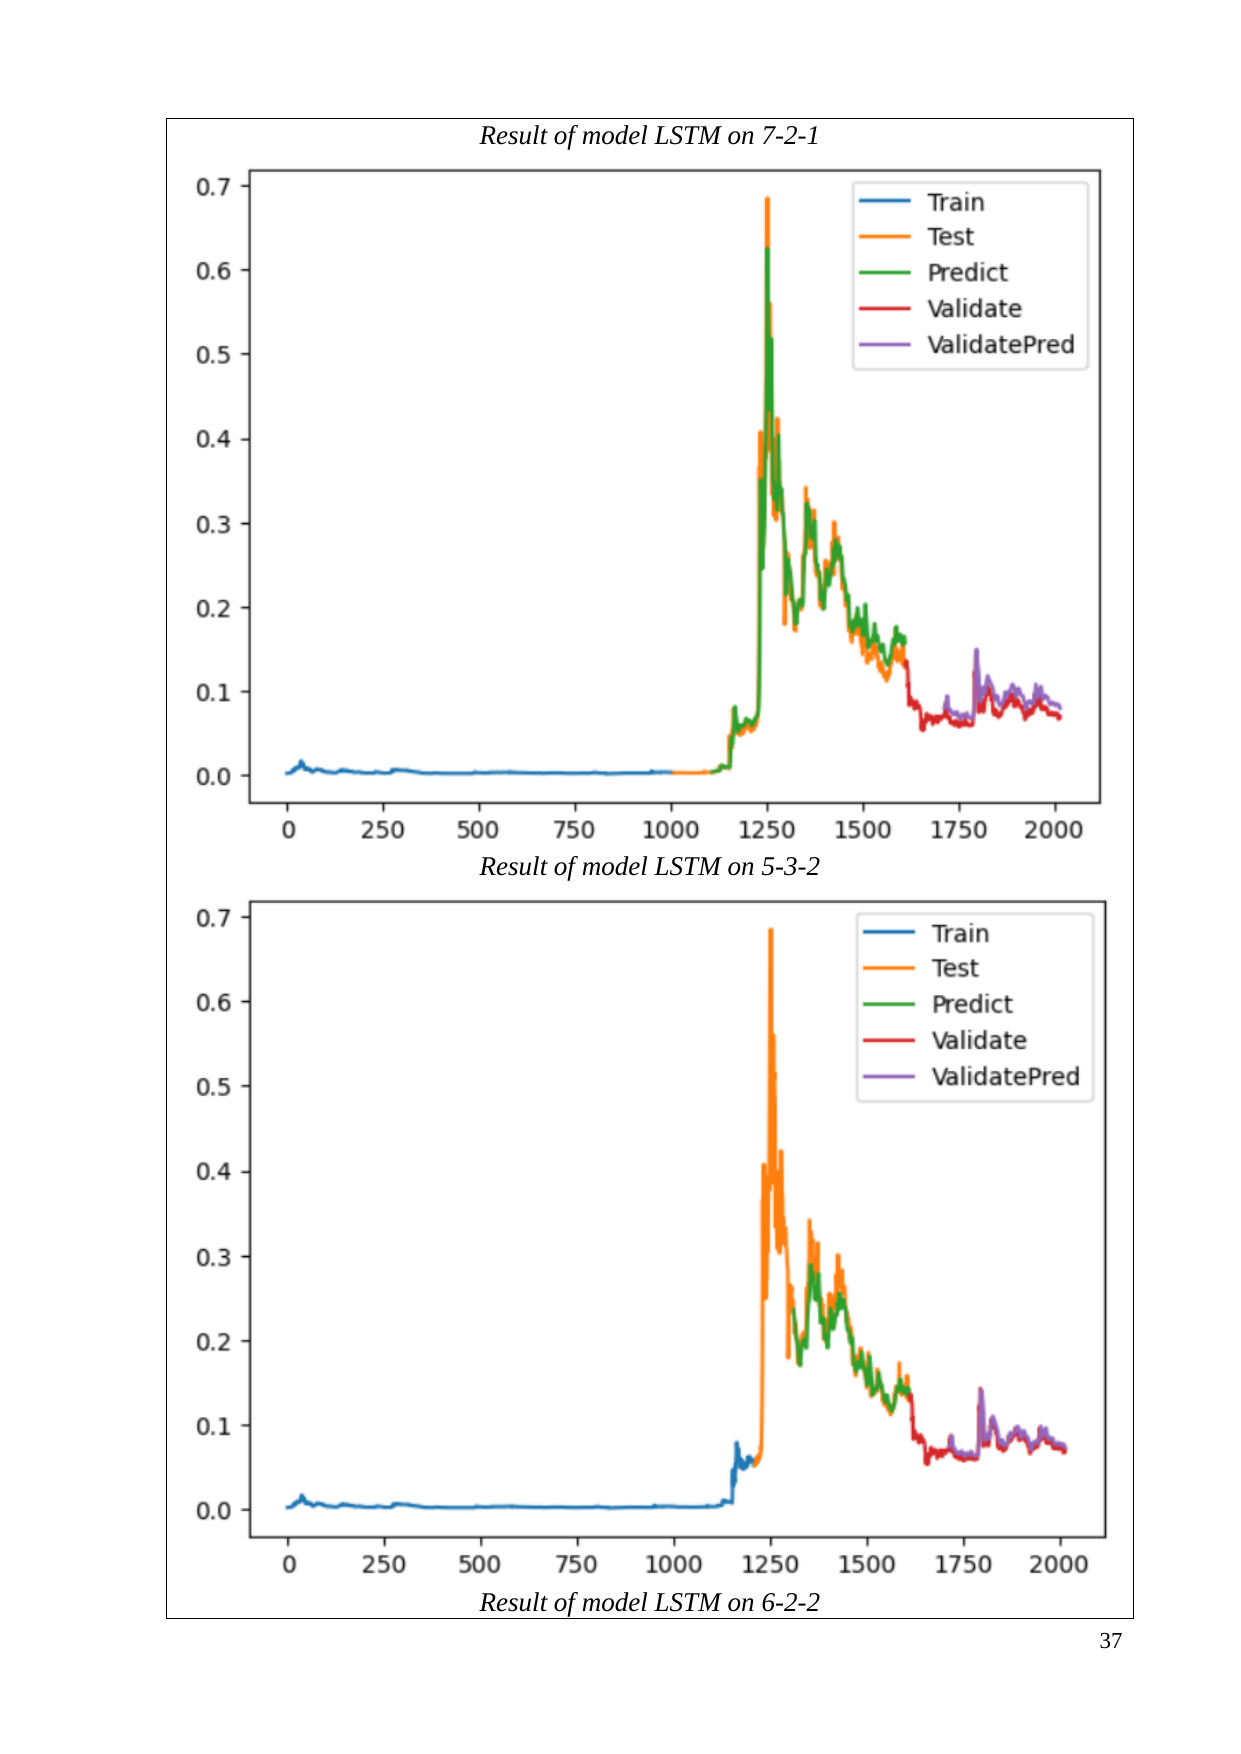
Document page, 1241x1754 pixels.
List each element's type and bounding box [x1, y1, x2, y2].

picture [177, 881, 1123, 1587]
picture [177, 150, 1123, 851]
table_cell [167, 119, 1133, 1618]
